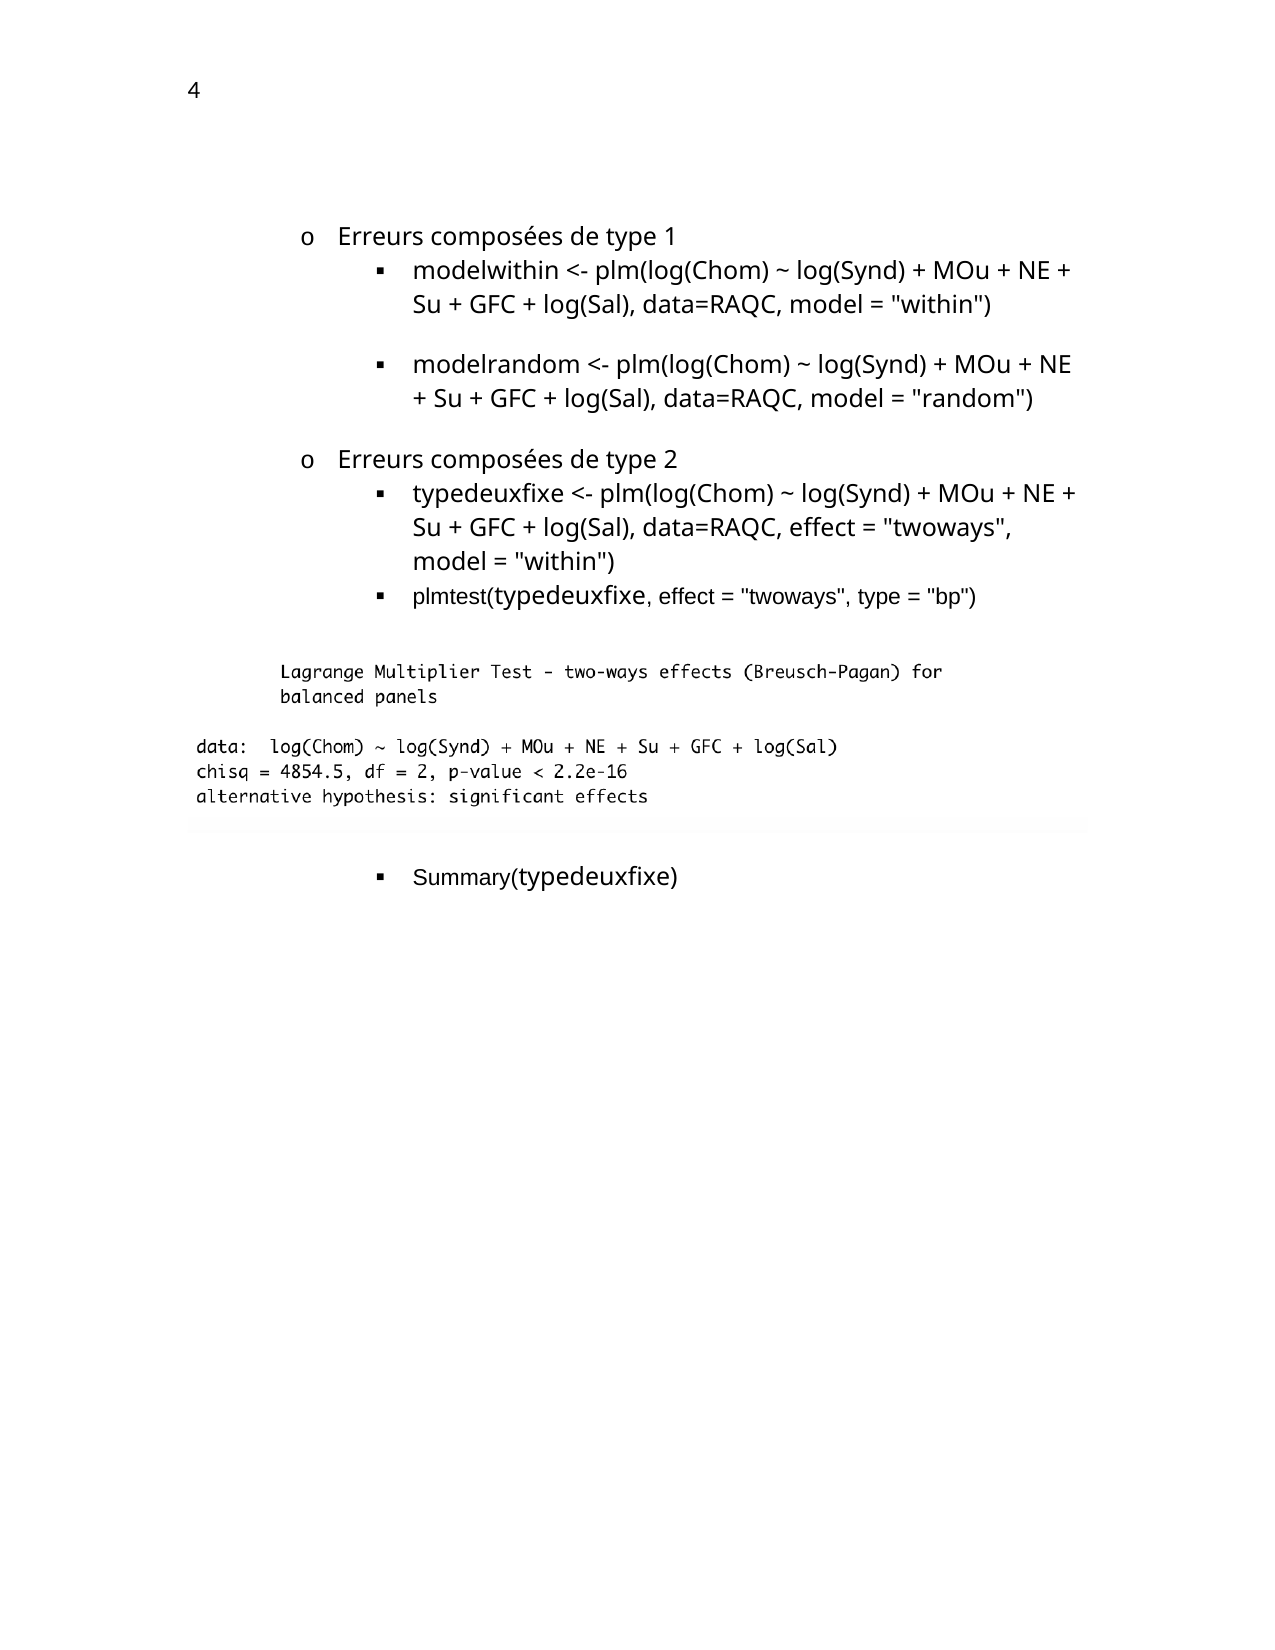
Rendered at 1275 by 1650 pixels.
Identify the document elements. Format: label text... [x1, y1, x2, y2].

list Erreurs composées de type 2 [300, 441, 1087, 476]
list modelrandom <- plm(log(Chom) ~ log(Synd) + MOu + NE + Su + GFC + log(Sal), data=RAQC, model = "random") [375, 347, 1087, 415]
list modelwithin <- plm(log(Chom) ~ log(Synd) + MOu + NE + Su + GFC + log(Sal), data=RAQC, model = "within") [375, 252, 1087, 321]
list Summary(typedeuxfixe) [375, 858, 1087, 893]
list Erreurs composées de type 1 [300, 218, 1087, 252]
picture [187, 638, 1088, 833]
list plmtest(typedeuxfixe, effect = "twoways", type = "bp") [375, 578, 1087, 612]
list typedeuxfixe <- plm(log(Chom) ~ log(Synd) + MOu + NE + Su + GFC + log(Sal), data=RAQC, effect = "twoways", model = "within") [375, 476, 1087, 578]
